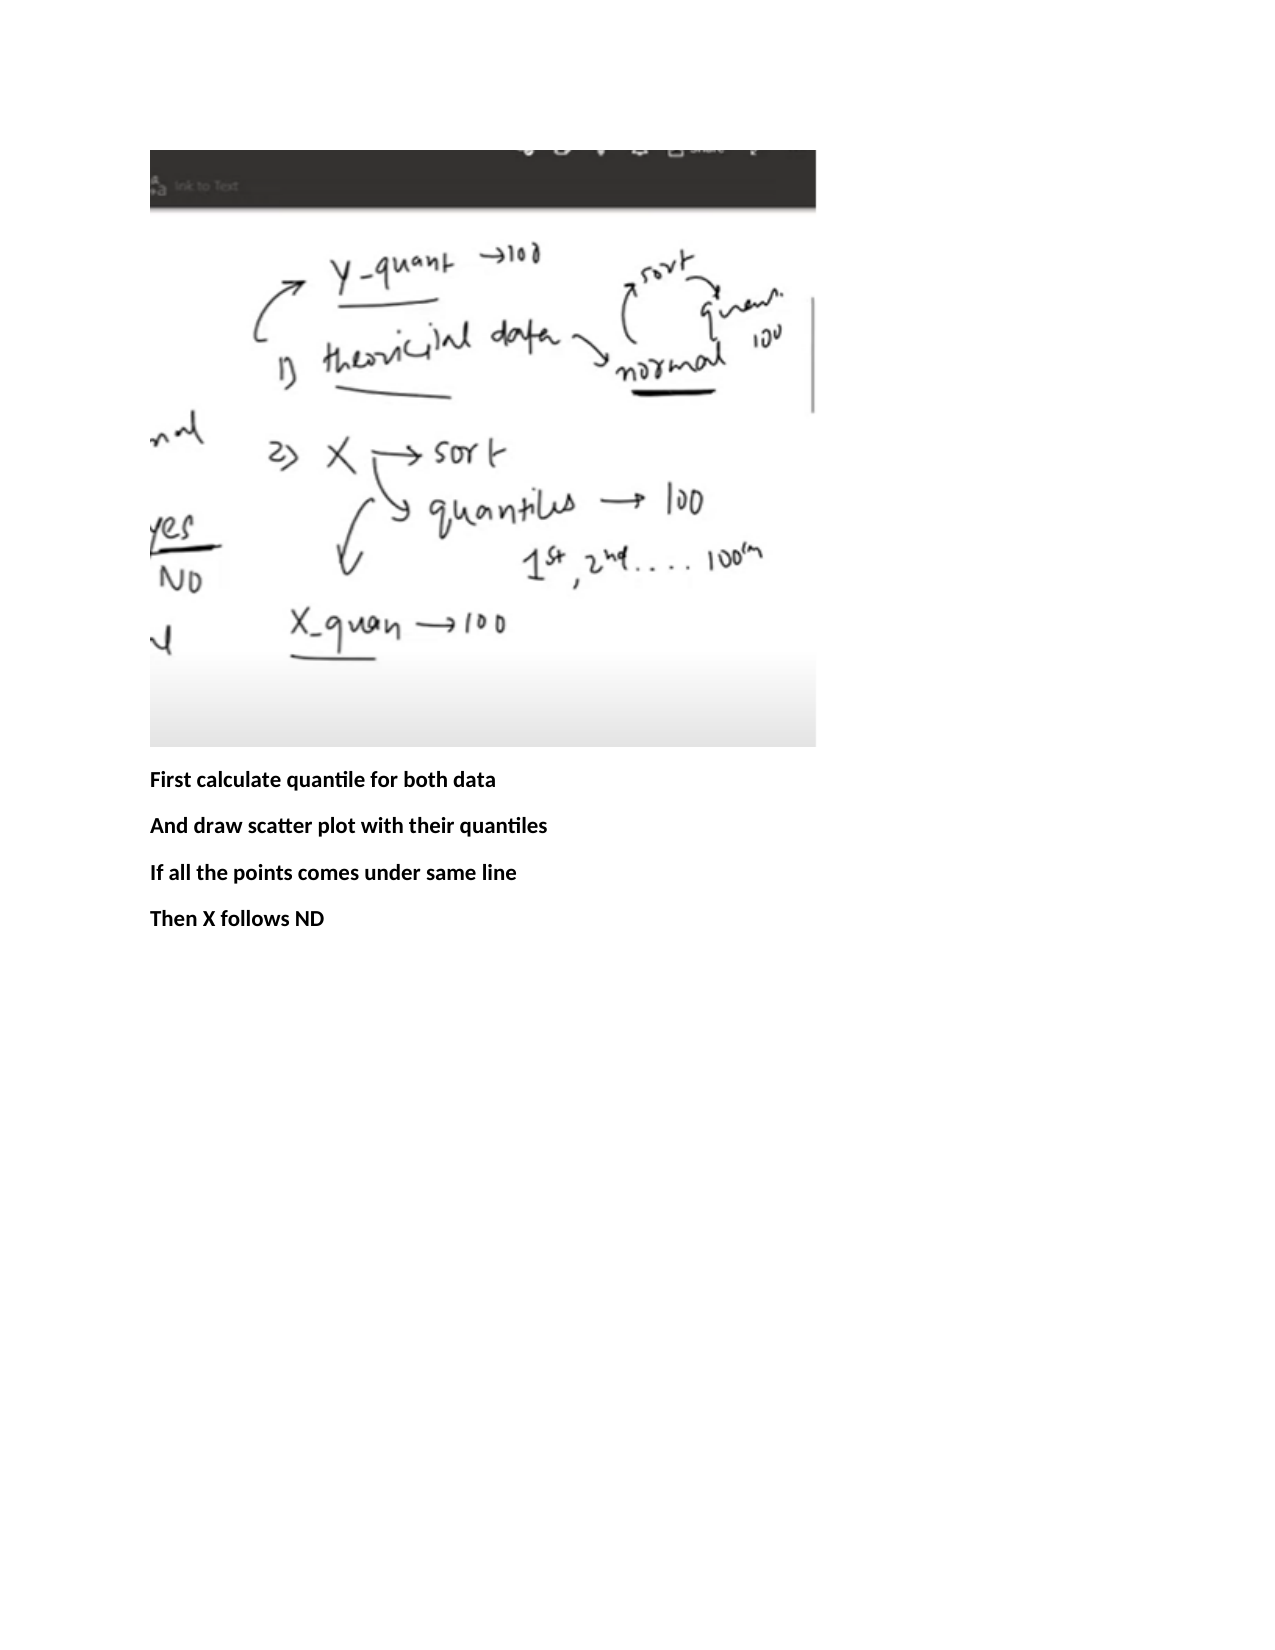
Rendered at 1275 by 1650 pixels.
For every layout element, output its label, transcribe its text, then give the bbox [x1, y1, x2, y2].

picture [150, 150, 860, 747]
text Then X follows ND [150, 904, 1125, 932]
text If all the points comes under same line [150, 858, 1125, 886]
text First calculate quantile for both data [150, 765, 1125, 793]
text And draw scatter plot with their quantiles [150, 811, 1125, 839]
